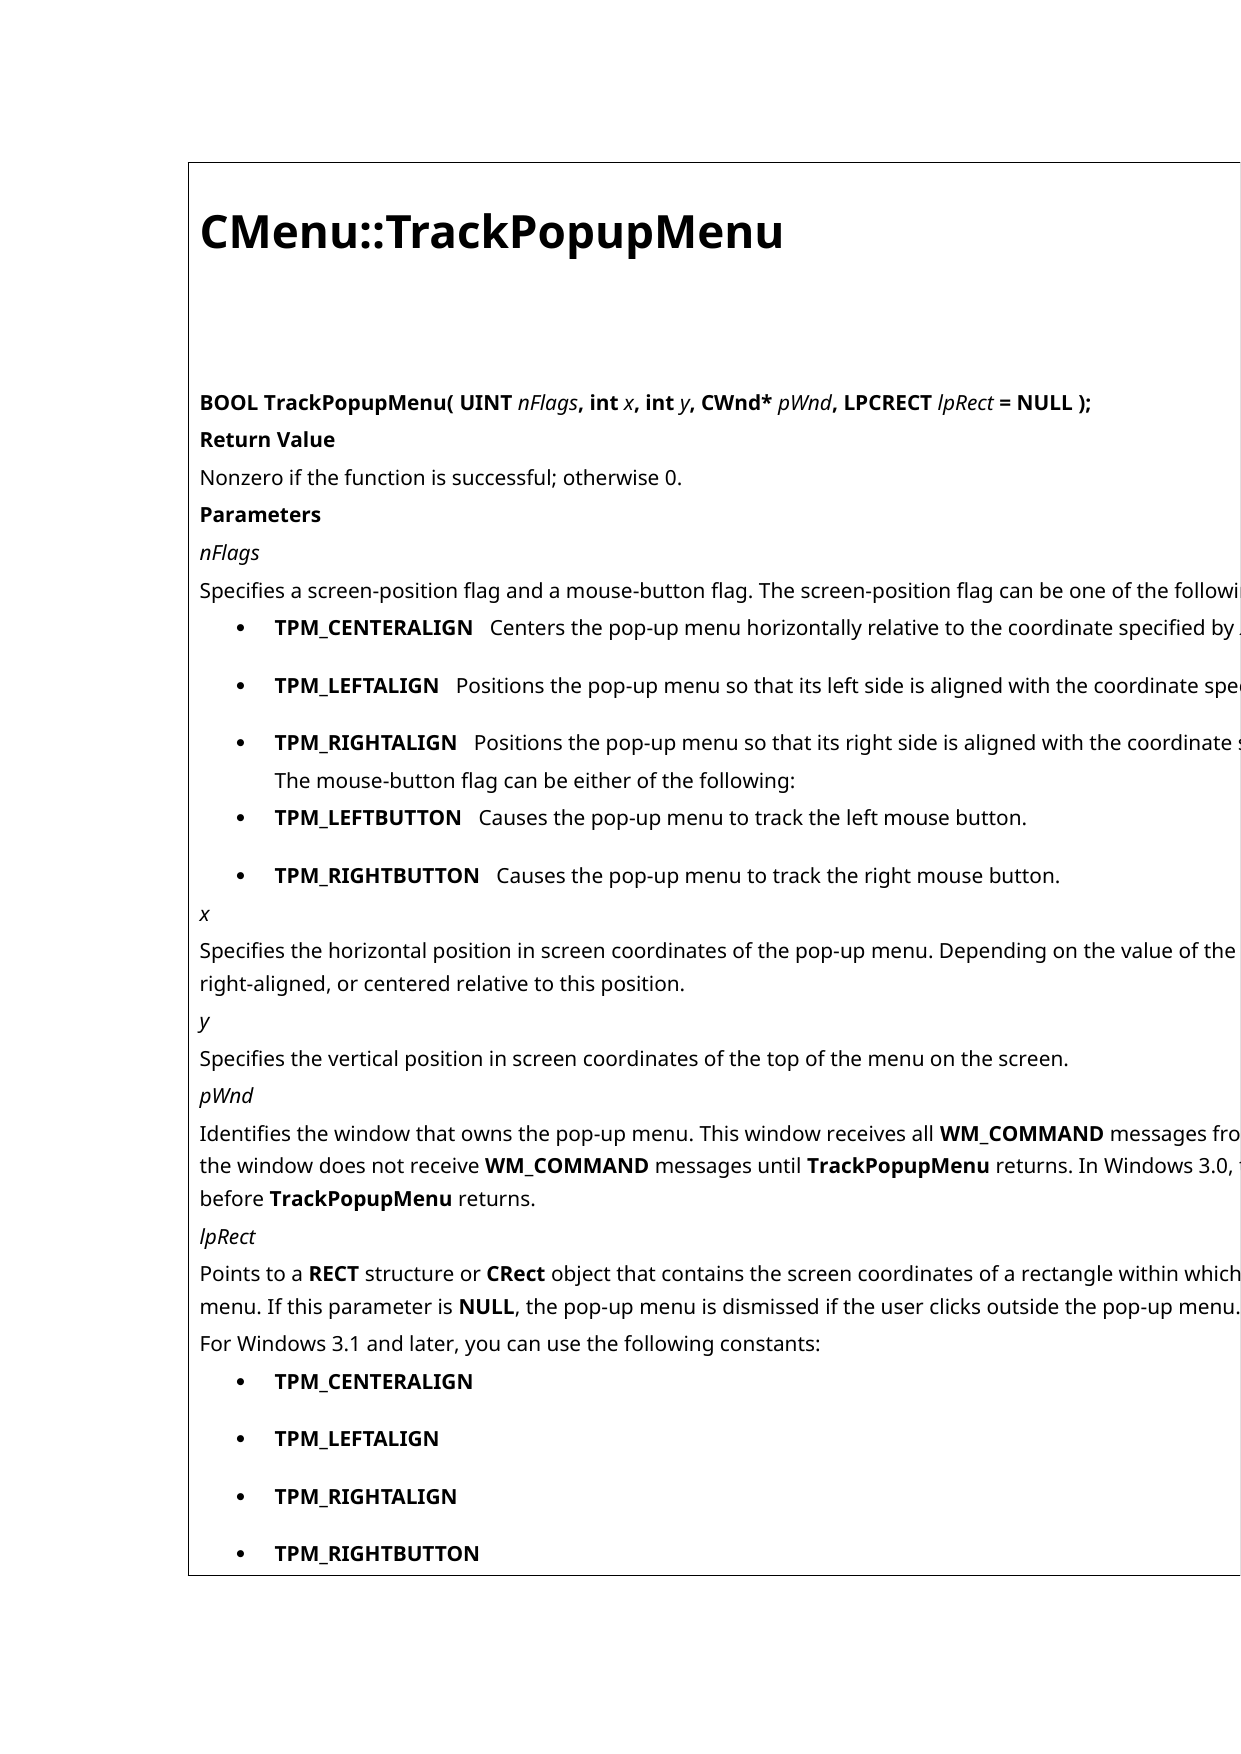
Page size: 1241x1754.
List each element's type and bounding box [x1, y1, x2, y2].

table_header [189, 163, 1240, 1575]
